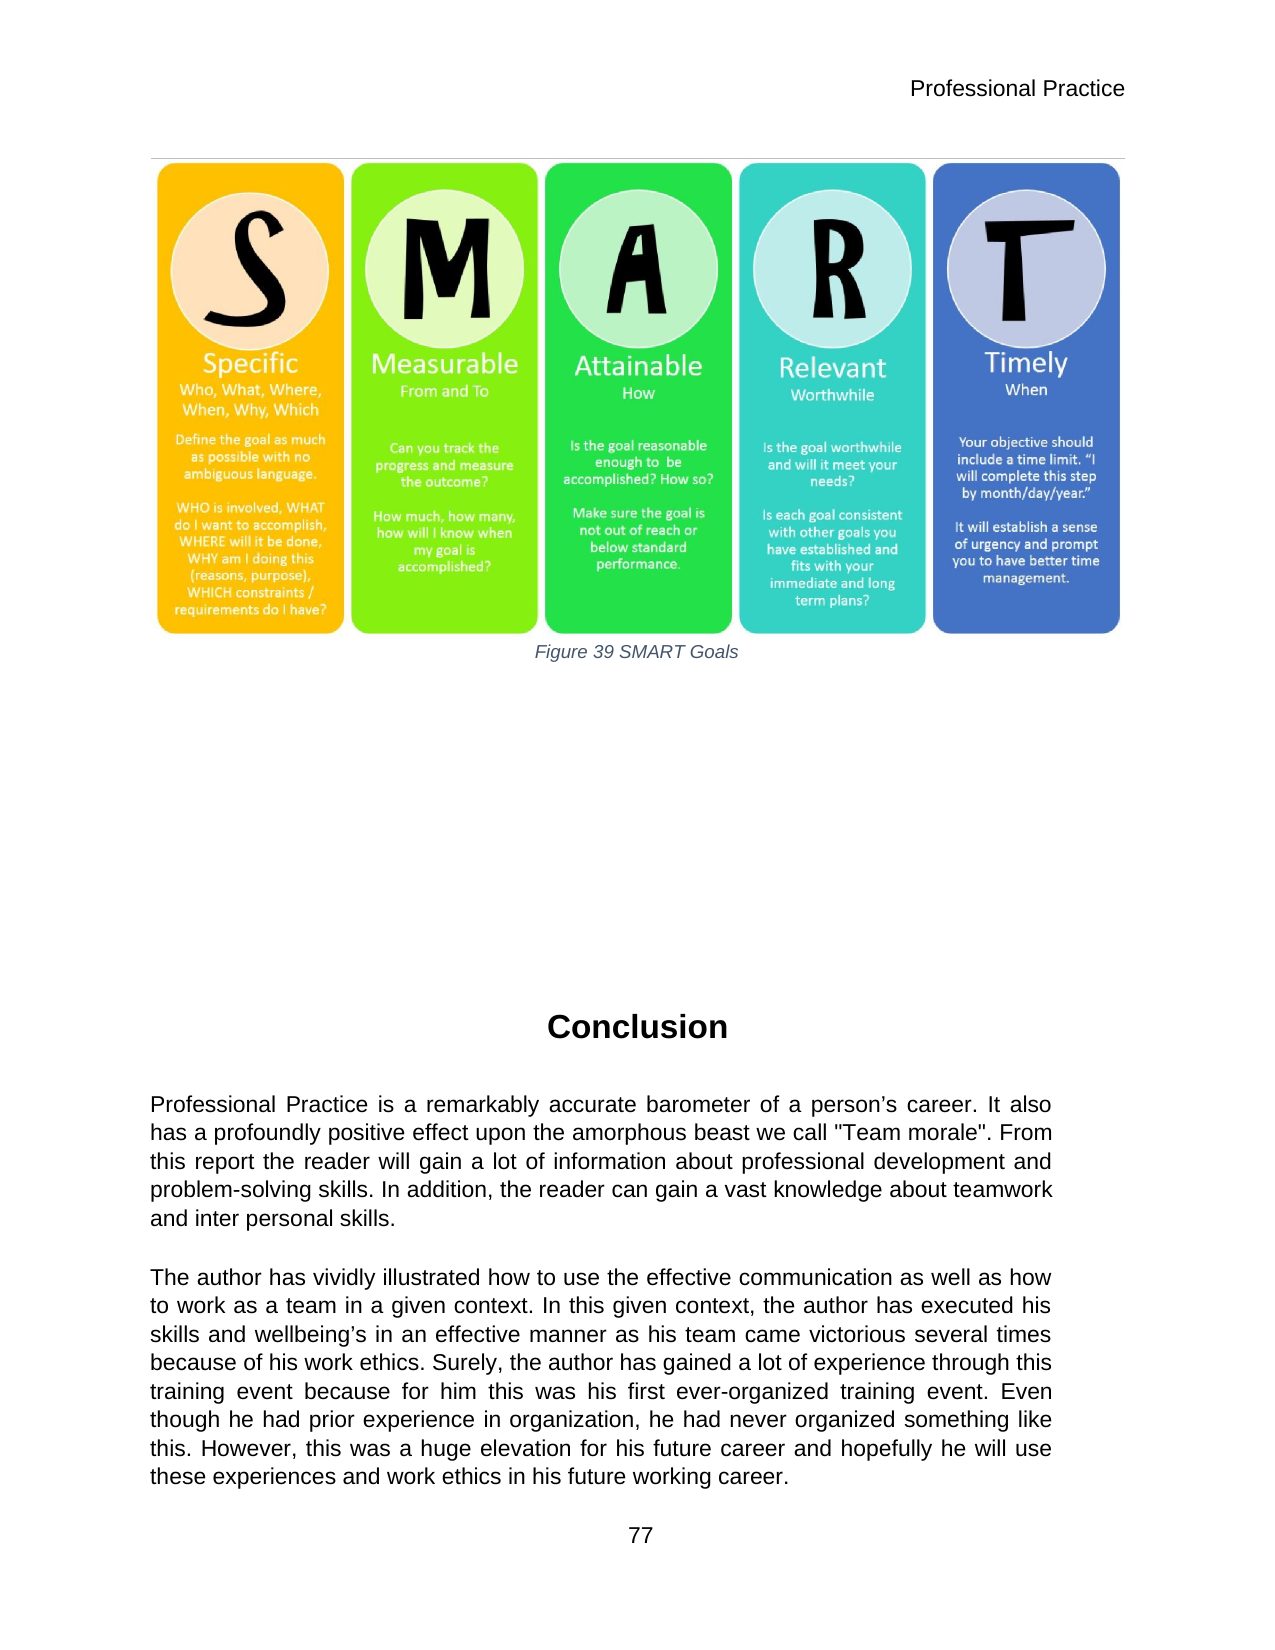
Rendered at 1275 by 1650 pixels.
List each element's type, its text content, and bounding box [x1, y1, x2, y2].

text Figure 39 SMART Goals [150, 641, 1125, 662]
subtitle Conclusion [150, 1007, 1125, 1046]
picture [150, 158, 1125, 641]
text The author has vividly illustrated how to use the effective communication as well as how to work as a team in a given context. In this given context, the author has executed his skills and wellbeing’s in an effective manner as his team came victorious several times because of his work ethics. Surely, the author has gained a lot of experience through this training event because for him this was his first ever-organized training event. Even though he had prior experience in organization, he had never organized something like this. However, this was a huge elevation for his future career and hopefully he will use these experiences and work ethics in his future working career. [150, 1264, 1053, 1489]
text Professional Practice is a remarkably accurate barometer of a person’s career. It also has a profoundly positive effect upon the amorphous beast we call "Team morale". From this report the reader will gain a lot of information about professional development and problem-solving skills. In addition, the reader can gain a vast knowledge about teamwork and inter personal skills. [150, 1091, 1053, 1231]
